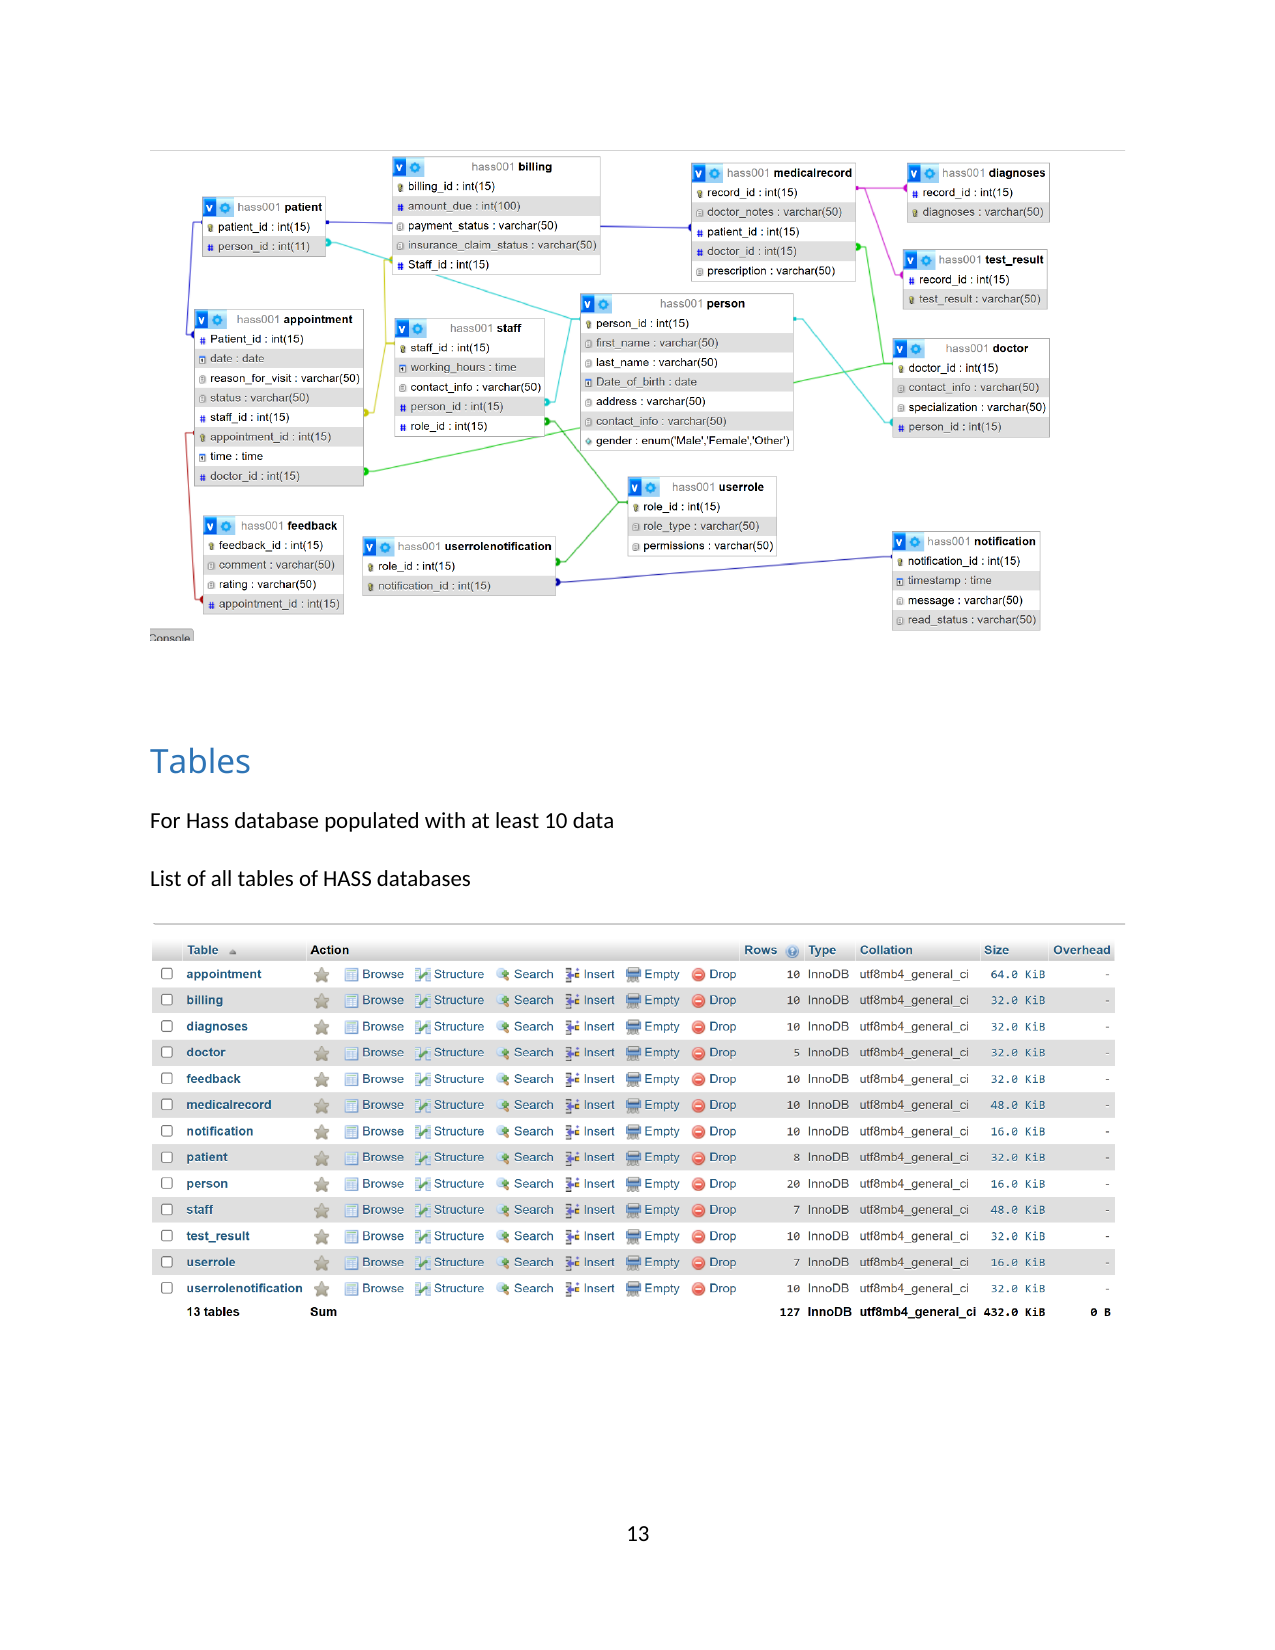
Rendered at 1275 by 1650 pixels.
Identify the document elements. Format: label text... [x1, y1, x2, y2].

picture [150, 150, 1125, 641]
subtitle Tables [150, 738, 1125, 783]
text List of all tables of HASS databases [150, 864, 1125, 893]
picture [150, 923, 1125, 1330]
text For Hass database populated with at least 10 data [150, 806, 1125, 834]
